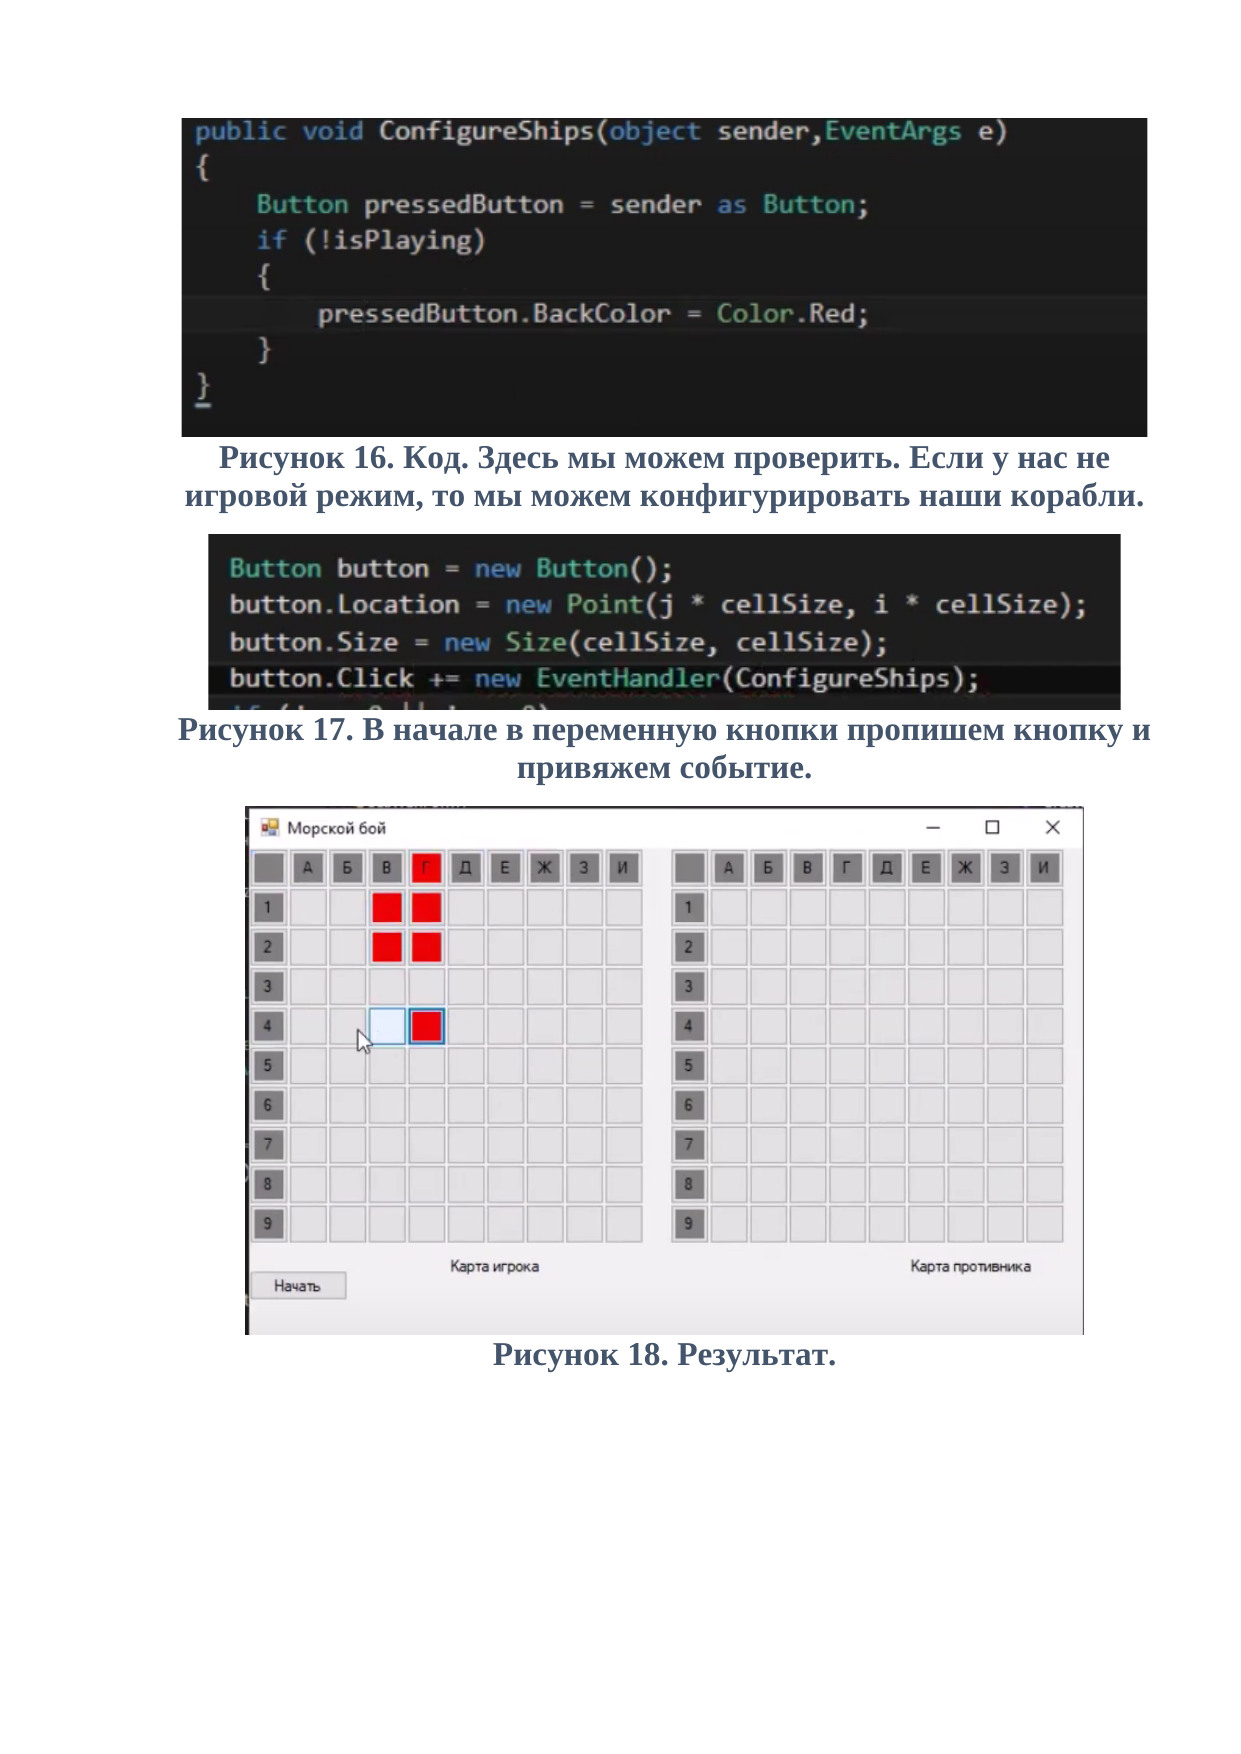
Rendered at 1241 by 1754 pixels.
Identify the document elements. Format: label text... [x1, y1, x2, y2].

picture [245, 806, 1084, 1335]
picture [208, 534, 1121, 710]
text Рисунок 16. Код. Здесь мы можем проверить. Если у нас не игровой режим, то мы можем конфигурировать наши корабли. [177, 437, 1152, 513]
picture [181, 118, 1148, 437]
text Рисунок 17. В начале в переменную кнопки пропишем кнопку и привяжем событие. [177, 709, 1152, 786]
text Рисунок 18. Результат. [177, 1334, 1152, 1373]
